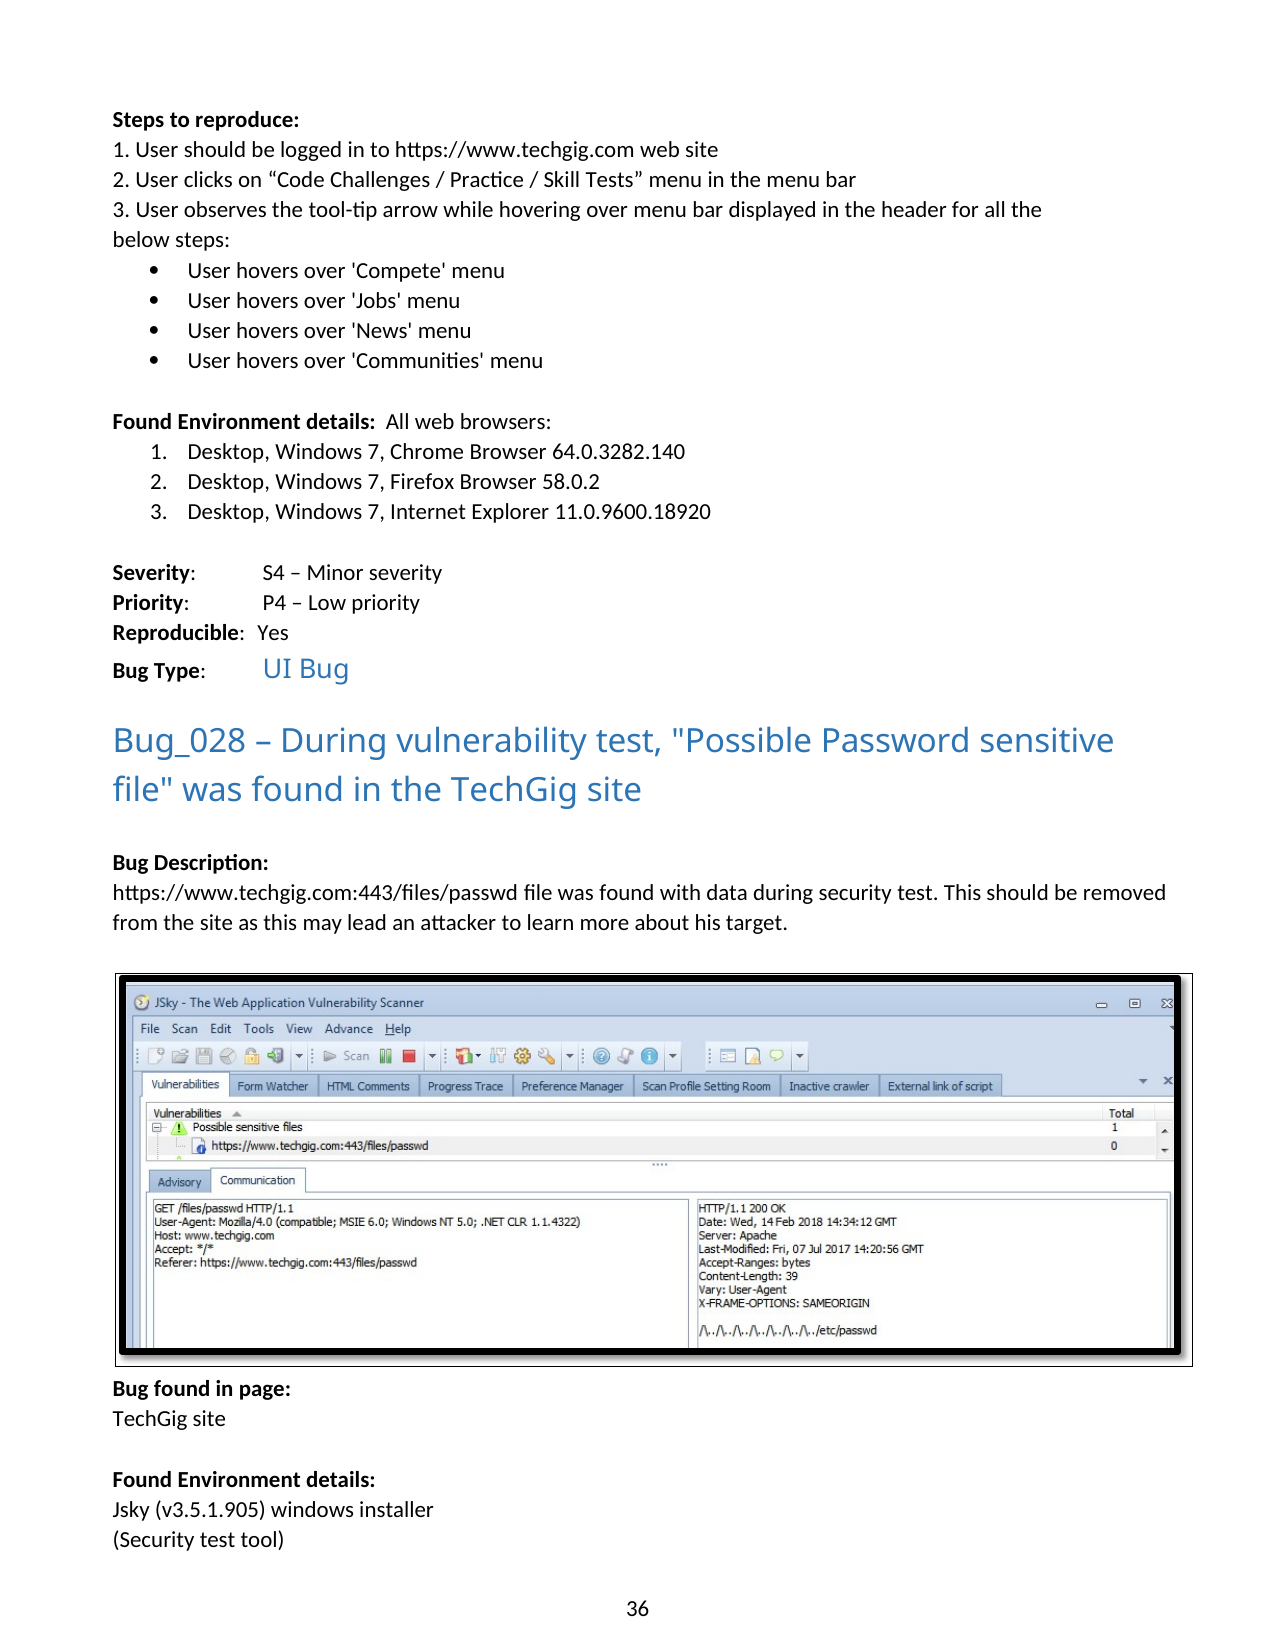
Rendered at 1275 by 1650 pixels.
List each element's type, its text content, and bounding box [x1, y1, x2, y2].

text https://www.techgig.com:443/files/passwd file was found with data during security test. This should be removed from the site as this may lead an attacker to learn more about his target. [112, 878, 1177, 936]
subtitle Bug found in page: [112, 1374, 1177, 1402]
list Desktop, Windows 7, Chrome Browser 64.0.3282.140 [150, 437, 1177, 465]
list User hovers over 'Compete' menu [150, 256, 1177, 284]
picture [116, 974, 1192, 1366]
subtitle Steps to reproduce: [112, 105, 1177, 133]
list User hovers over 'Jobs' menu [150, 286, 1177, 314]
subtitle Bug_028 – During vulnerability test, "Possible Password sensitive file" was found in the TechGig site [112, 716, 1177, 811]
text TechGig site [112, 1404, 1177, 1432]
text Bug Type: UI Bug [112, 649, 1177, 686]
list User clicks on “Code Challenges / Practice / Skill Tests” menu in the menu bar [112, 165, 1177, 193]
list Desktop, Windows 7, Internet Explorer 11.0.9600.18920 [150, 497, 1177, 526]
text Priority: P4 – Low priority [112, 588, 1177, 616]
subtitle Bug Description: [112, 848, 1177, 876]
text Found Environment details: All web browsers: [112, 407, 1177, 435]
list User hovers over 'Communities' menu [150, 347, 1177, 374]
subtitle Found Environment details: [112, 1465, 1177, 1493]
text Reproducible: Yes [112, 618, 1177, 646]
list User observes the tool-tip arrow while hovering over menu bar displayed in the header for all the below steps: [112, 195, 1104, 253]
list User should be logged in to https://www.techgig.com web site [112, 135, 1177, 163]
list Desktop, Windows 7, Firefox Browser 58.0.2 [150, 467, 1177, 496]
text Severity: S4 – Minor severity [112, 558, 1177, 586]
list User hovers over 'News' menu [150, 316, 1177, 344]
text Jsky (v3.5.1.905) windows installer (Security test tool) [112, 1495, 436, 1553]
